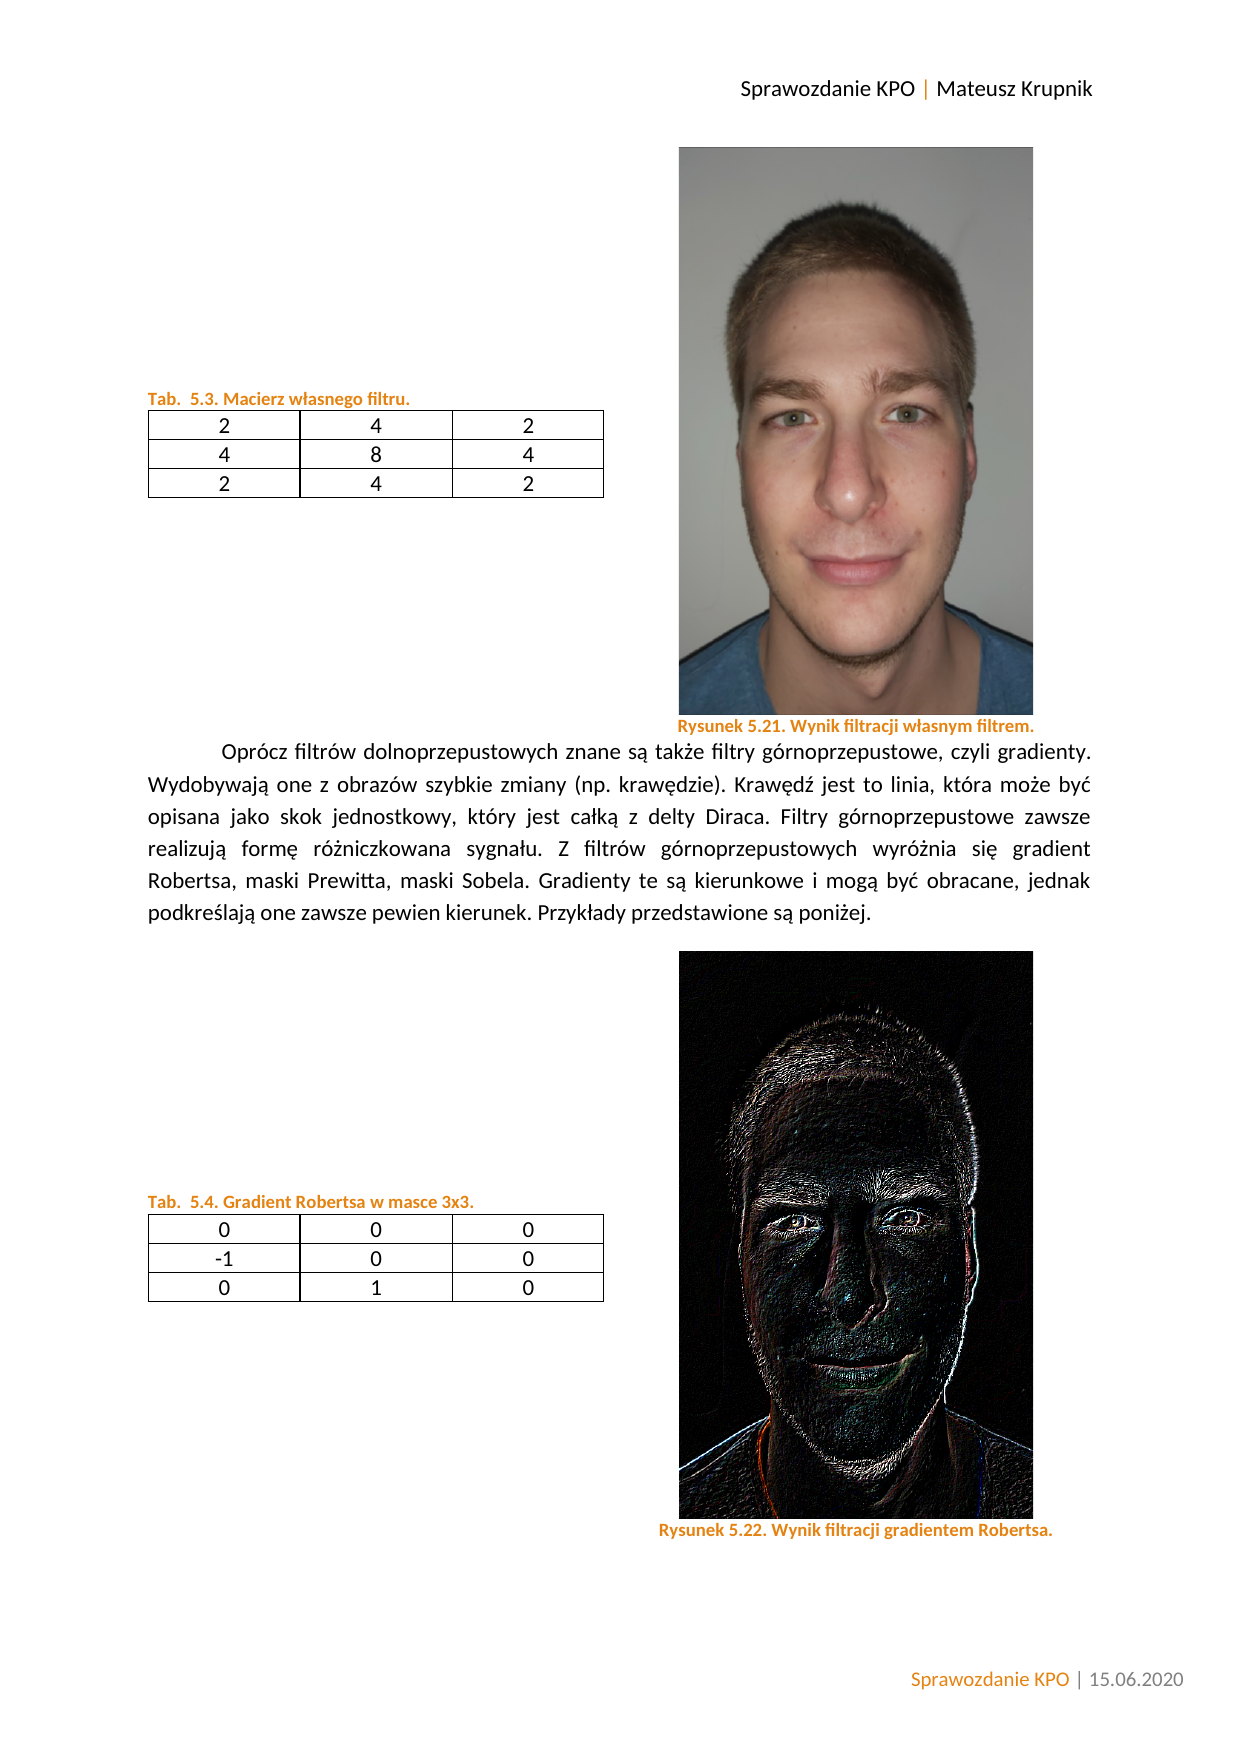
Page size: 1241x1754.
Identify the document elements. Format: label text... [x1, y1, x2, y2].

picture [678, 951, 1034, 1519]
picture [678, 147, 1034, 715]
text Oprócz filtrów dolnoprzepustowych znane są także filtry górnoprzepustowe, czyli gradienty. Wydobywają one z obrazów szybkie zmiany (np. krawędzie). Krawędź jest to linia, która może być opisana jako skok jednostkowy, który jest całką z delty Diraca. Filtry górnoprzepustowe zawsze realizują formę różniczkowana sygnału. Z filtrów górnoprzepustowych wyróżnia się gradient Robertsa, maski Prewitta, maski Sobela. Gradienty te są kierunkowe i mogą być obracane, jednak podkreślają one zawsze pewien kierunek. Przykłady przedstawione są poniżej. [148, 737, 1093, 926]
